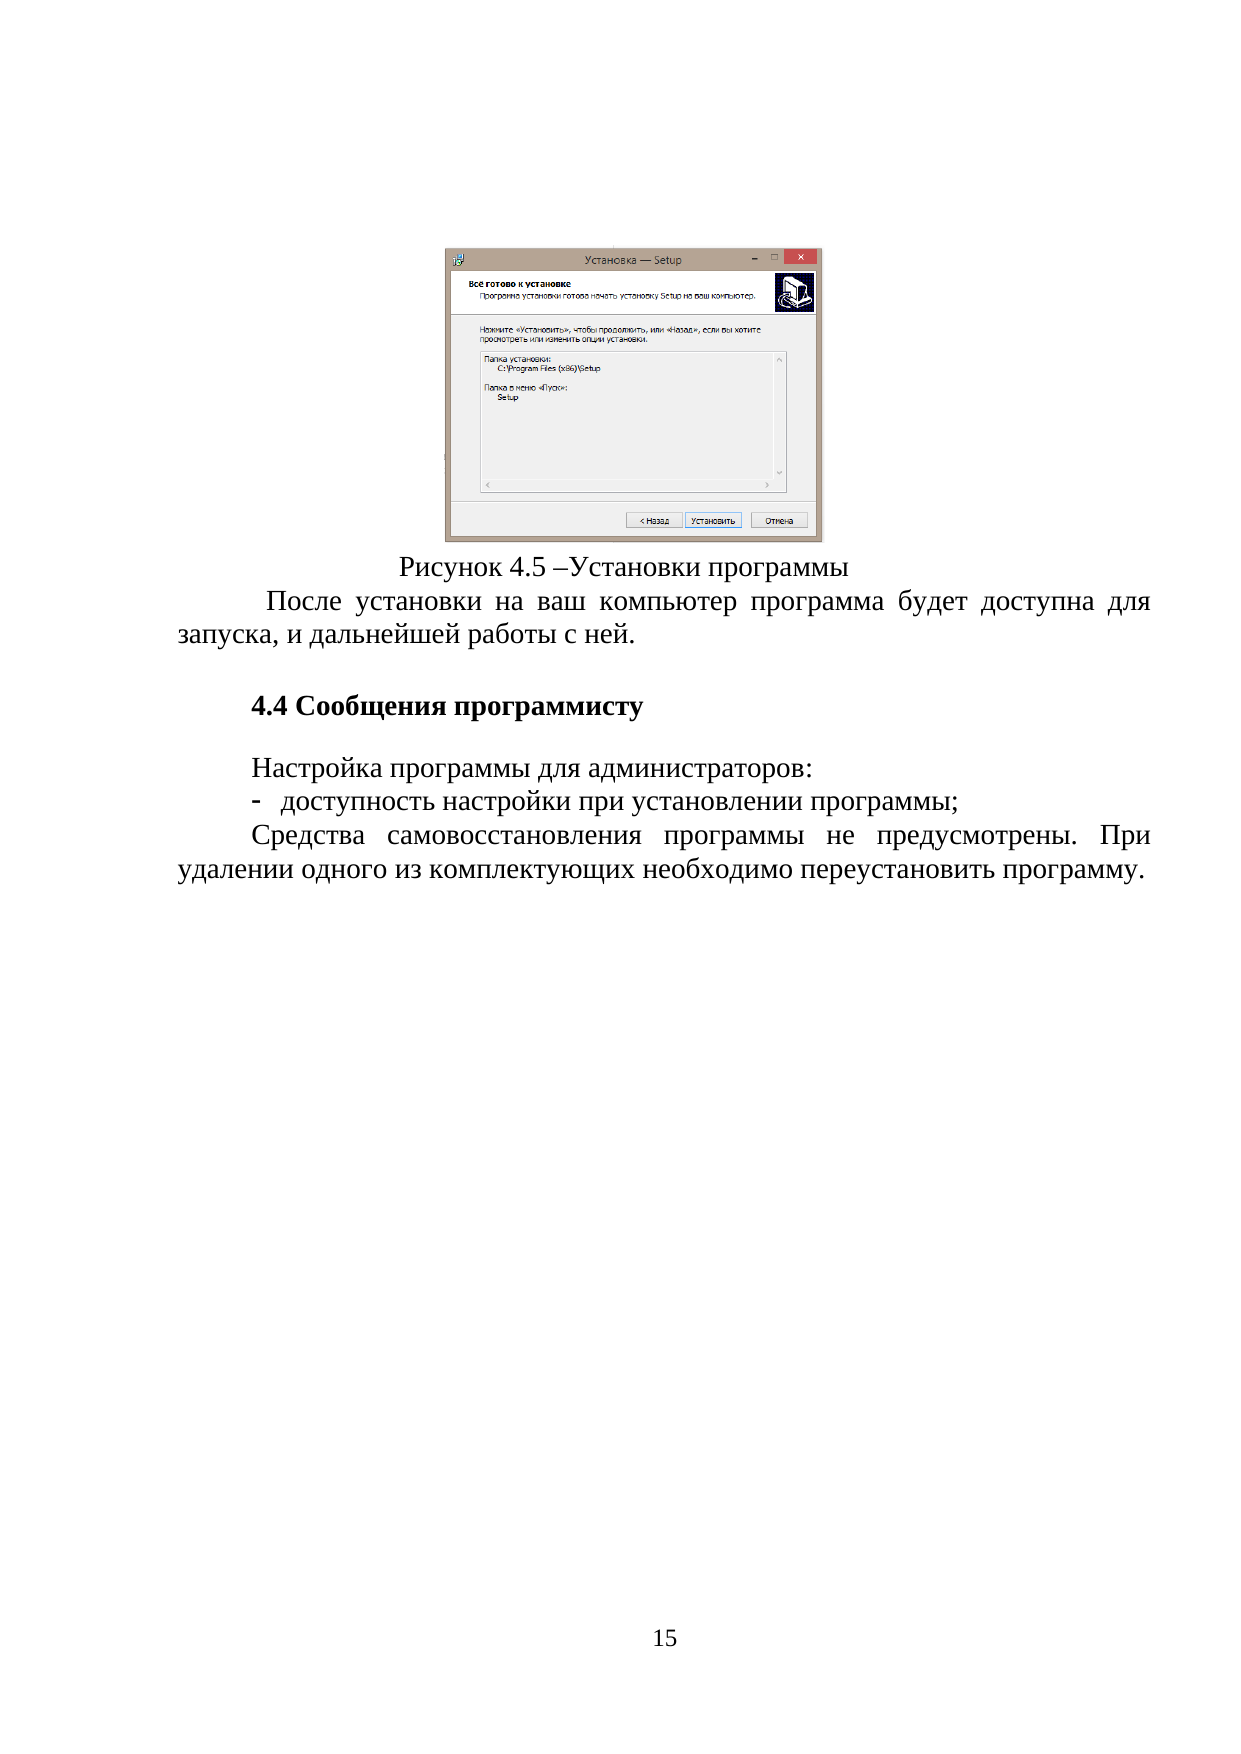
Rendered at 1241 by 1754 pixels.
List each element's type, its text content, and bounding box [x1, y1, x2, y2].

list доступность настройки при установлении программы; [177, 783, 1152, 817]
text Рисунок 4.5 –Установки программы [325, 549, 1152, 583]
list Средства самовосстановления программы не предусмотрены. При удалении одного из комплектующих необходимо переустановить программу. [177, 817, 1152, 884]
text После установки на ваш компьютер программа будет доступна для запуска, и дальнейшей работы с ней. [177, 583, 1152, 650]
text Настройка программы для администраторов: [177, 750, 1152, 783]
subtitle 4.4 Сообщения программисту [177, 688, 1152, 721]
picture [444, 245, 825, 543]
